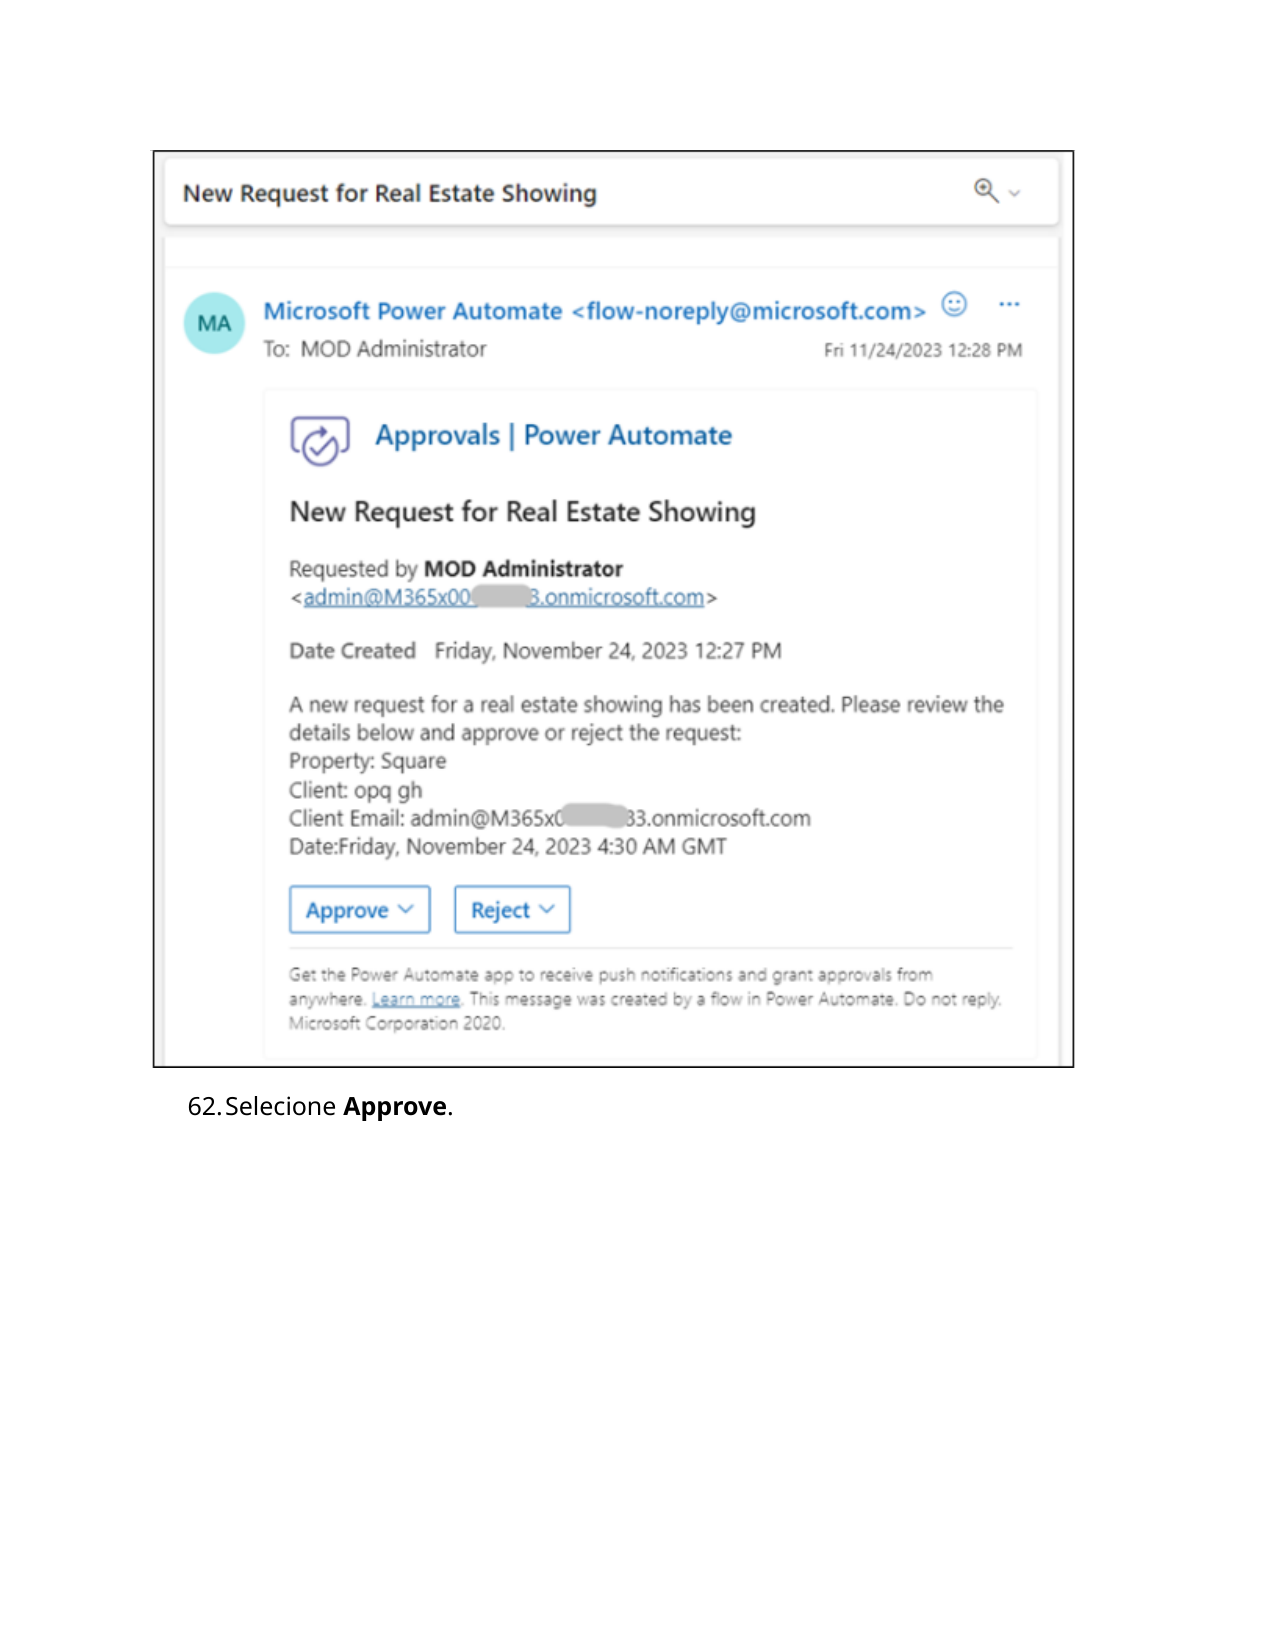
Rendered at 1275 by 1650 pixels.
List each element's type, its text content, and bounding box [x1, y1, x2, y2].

list Selecione Approve. [187, 1089, 1125, 1123]
picture [150, 150, 1076, 1068]
